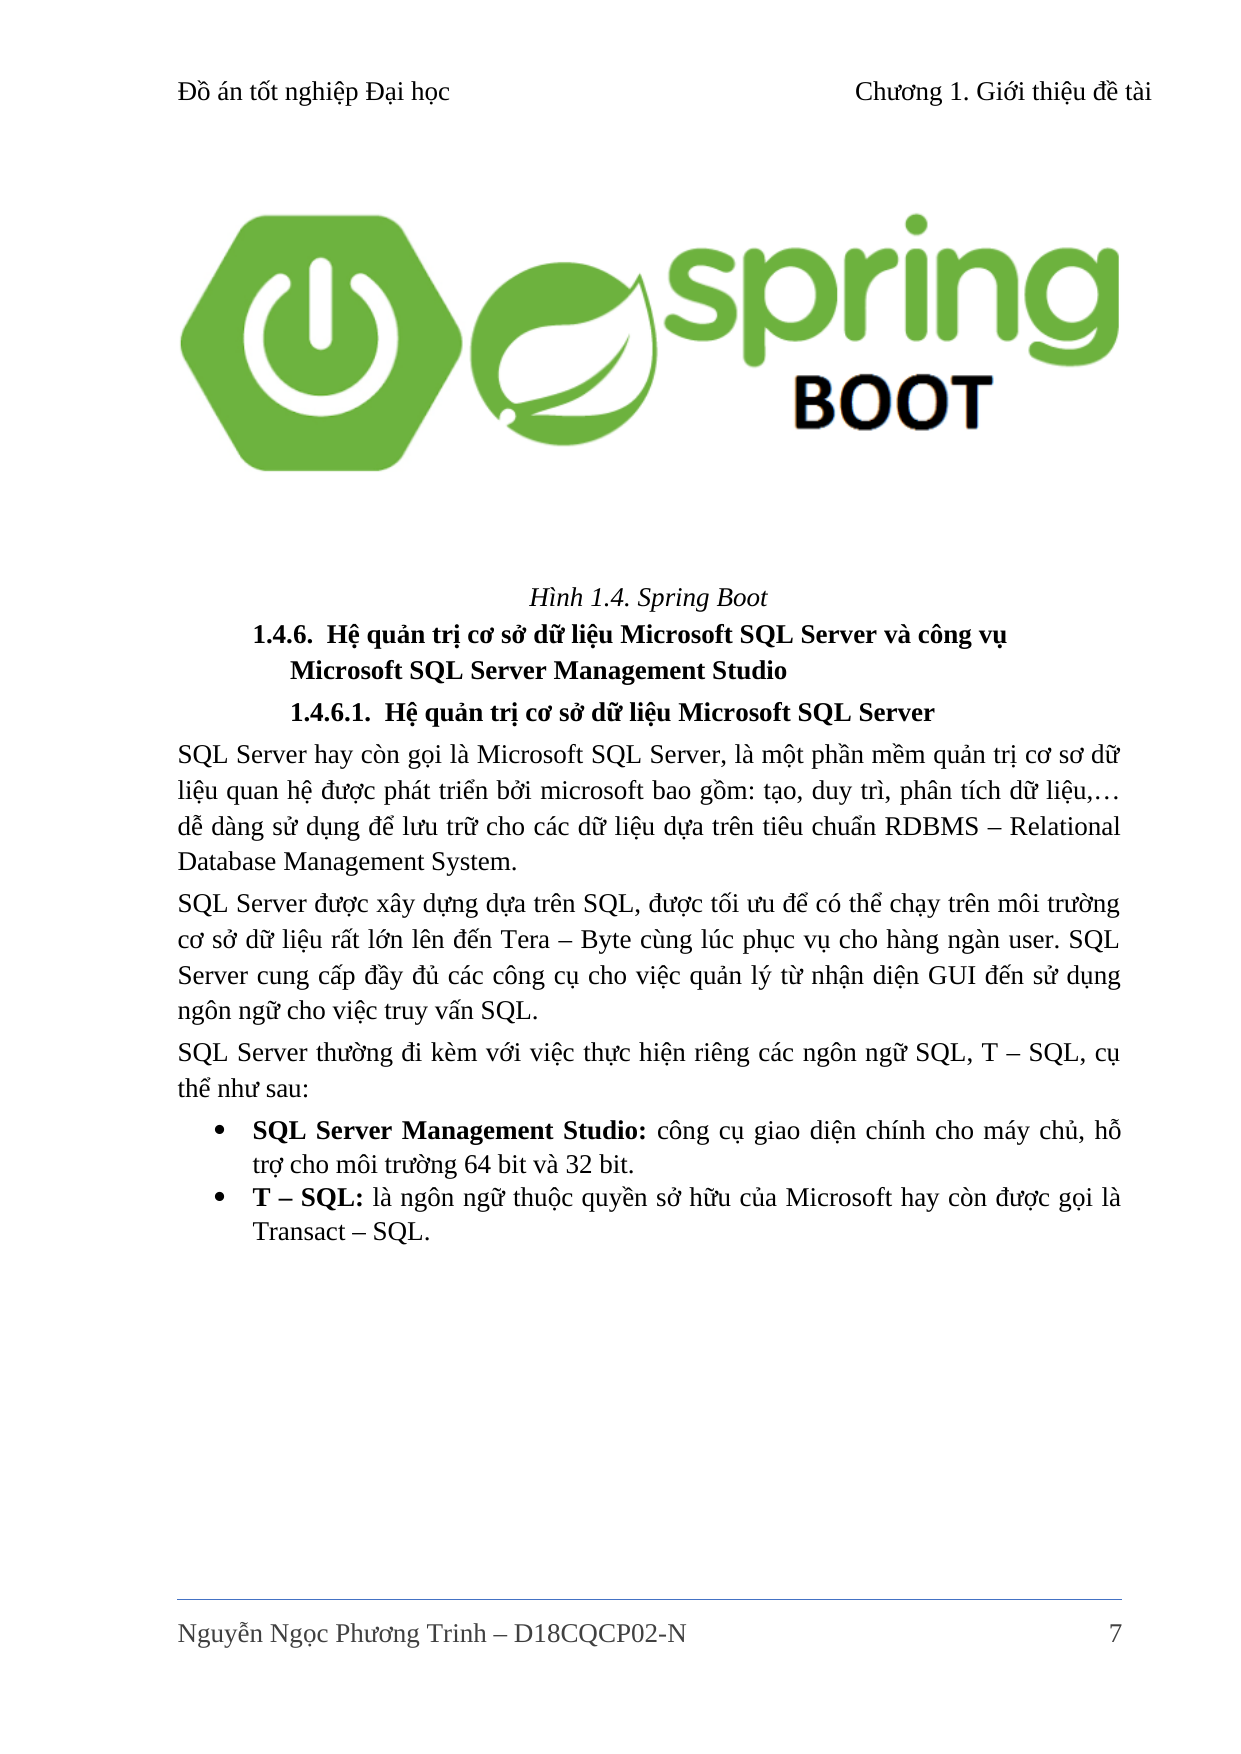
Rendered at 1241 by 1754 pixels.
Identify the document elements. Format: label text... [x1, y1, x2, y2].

subtitle Hệ quản trị cơ sở dữ liệu Microsoft SQL Server và công vụ Microsoft SQL Server Management Studio [252, 618, 1122, 685]
text SQL Server được xây dựng dựa trên SQL, được tối ưu để có thể chạy trên môi trường cơ sở dữ liệu rất lớn lên đến Tera – Byte cùng lúc phục vụ cho hàng ngàn user. SQL Server cung cấp đầy đủ các công cụ cho việc quản lý từ nhận diện GUI đến sử dụng ngôn ngữ cho việc truy vấn SQL. [177, 887, 1122, 1026]
text SQL Server thường đi kèm với việc thực hiện riêng các ngôn ngữ SQL, T – SQL, cụ thể như sau: [177, 1036, 1122, 1103]
text SQL Server hay còn gọi là Microsoft SQL Server, là một phần mềm quản trị cơ sơ dữ liệu quan hệ được phát triển bởi microsoft bao gồm: tạo, duy trì, phân tích dữ liệu,… dễ dàng sử dụng để lưu trữ cho các dữ liệu dựa trên tiêu chuẩn RDBMS – Relational Database Management System. [177, 738, 1122, 876]
list SQL Server Management Studio: công cụ giao diện chính cho máy chủ, hỗ trợ cho môi trường 64 bit và 32 bit. [215, 1114, 1122, 1179]
subtitle Hệ quản trị cơ sở dữ liệu Microsoft SQL Server [290, 696, 1122, 727]
list T – SQL: là ngôn ngữ thuộc quyền sở hữu của Microsoft hay còn được gọi là Transact – SQL. [215, 1181, 1122, 1246]
text Hình .. Spring Boot [177, 581, 1122, 612]
picture [177, 118, 1123, 571]
